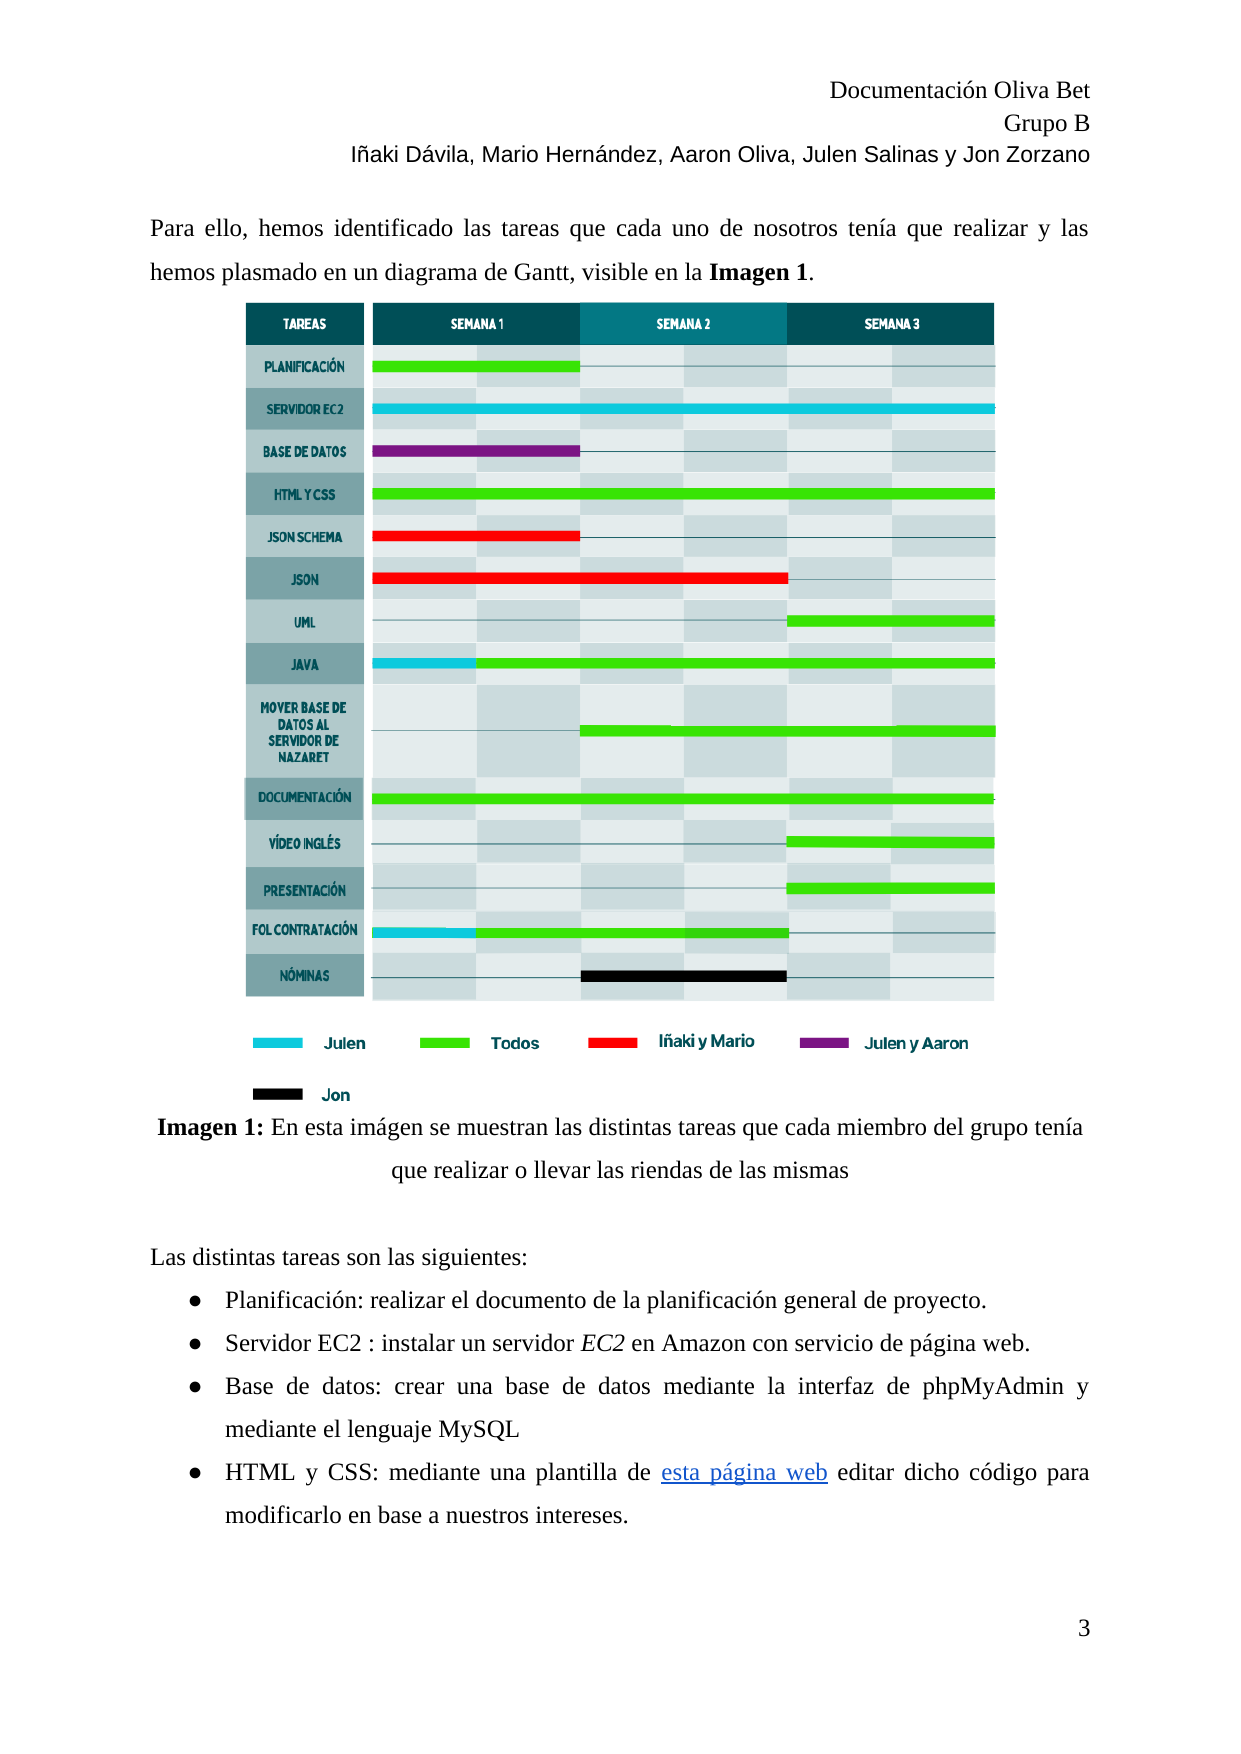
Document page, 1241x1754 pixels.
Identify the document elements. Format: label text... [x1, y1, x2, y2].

text Las distintas tareas son las siguientes: [150, 1242, 1090, 1271]
text Imagen 1: En esta imágen se muestran las distintas tareas que cada miembro del grupo tenía que realizar o llevar las riendas de las mismas [150, 1112, 1090, 1184]
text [150, 213, 1090, 285]
picture [243, 299, 997, 1109]
list Base de datos: crear una base de datos mediante la interfaz de phpMyAdmin y mediante el lenguaje MySQL [187, 1371, 1090, 1443]
list HTML y CSS: mediante una plantilla de esta página web editar dicho código para modificarlo en base a nuestros intereses. [187, 1457, 1090, 1529]
list Planificación: realizar el documento de la planificación general de proyecto. [187, 1285, 1090, 1314]
list Servidor EC2 : instalar un servidor EC2 en Amazon con servicio de página web. [187, 1328, 1090, 1357]
